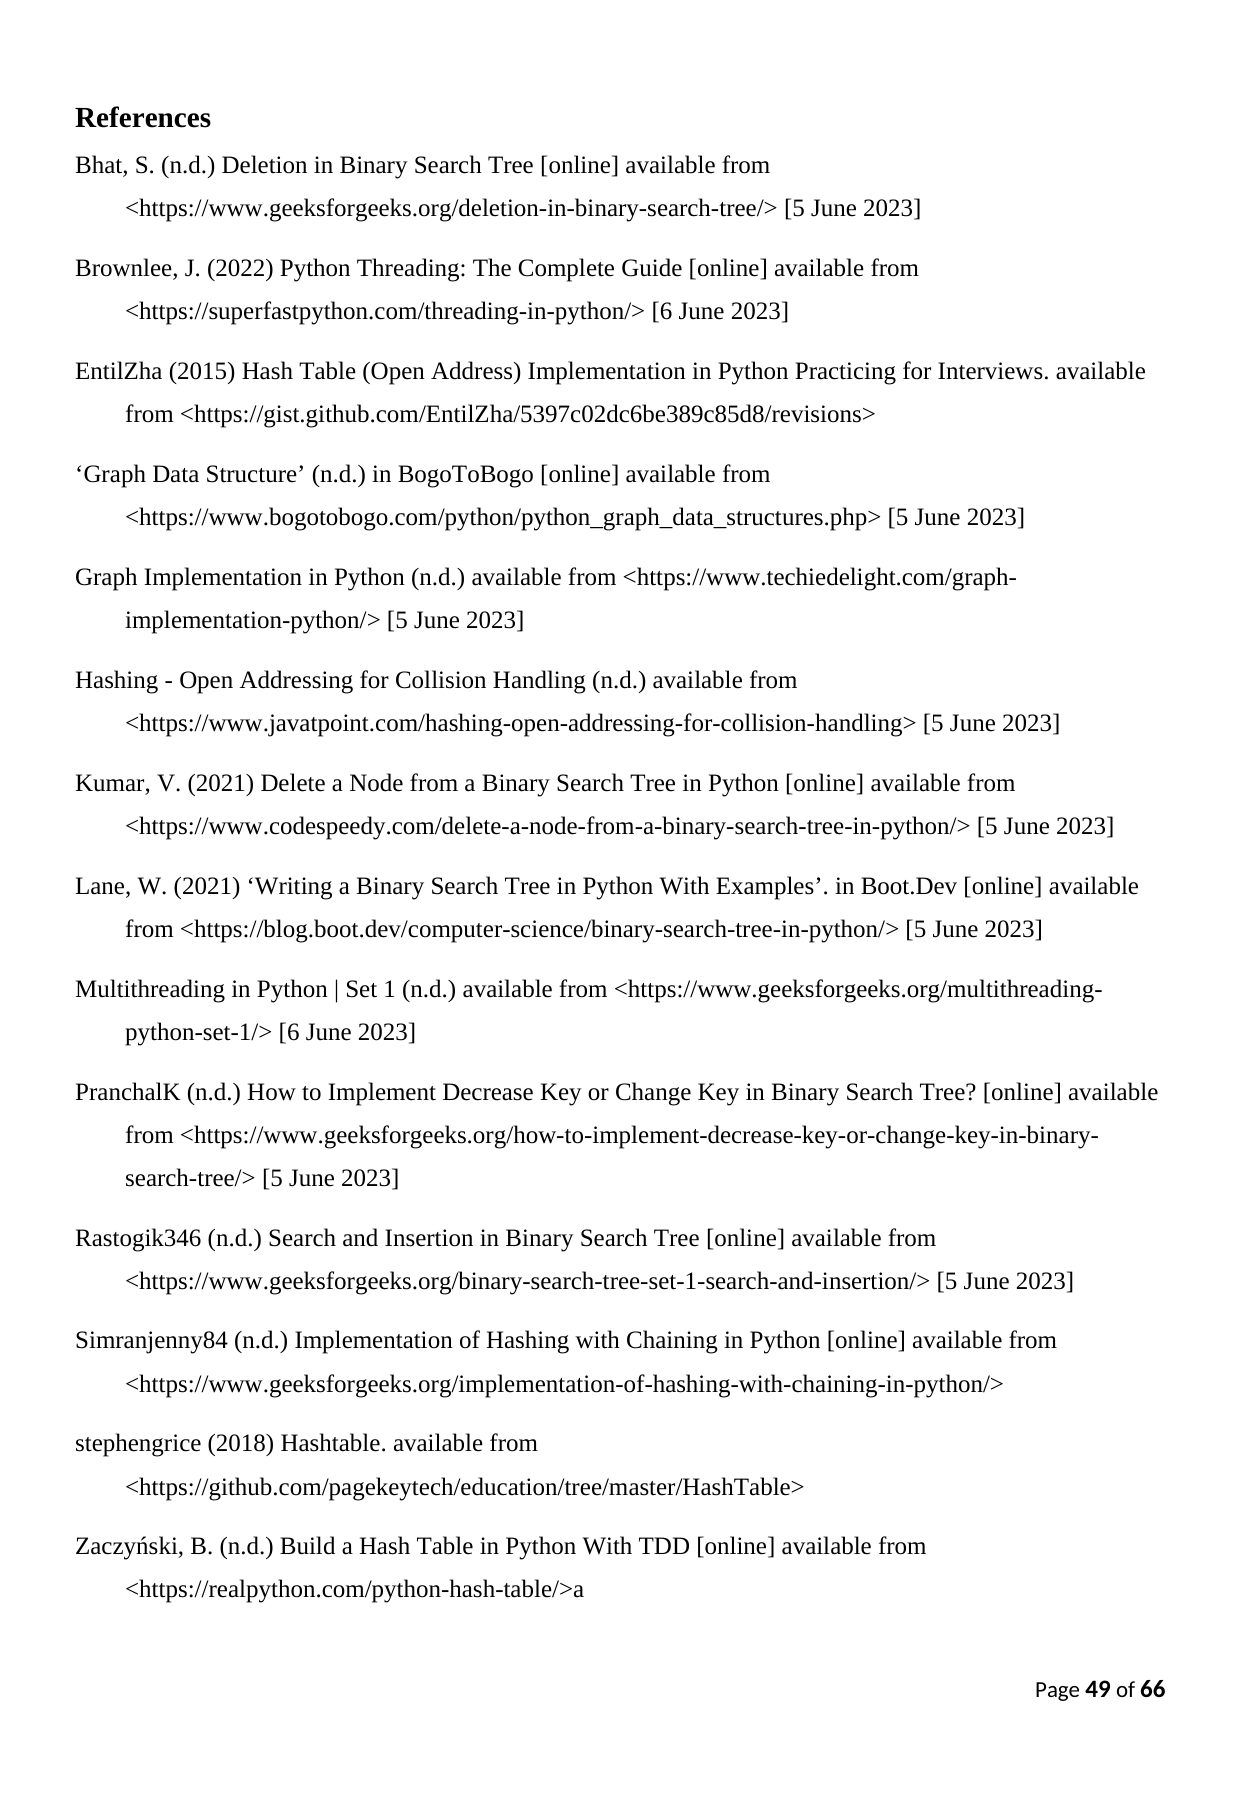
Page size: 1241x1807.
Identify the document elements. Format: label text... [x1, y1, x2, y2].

text Simranjenny84 (n.d.) Implementation of Hashing with Chaining in Python [online] available from <https://www.geeksforgeeks.org/implementation-of-hashing-with-chaining-in-python/> [75, 1326, 1165, 1397]
text Rastogik346 (n.d.) Search and Insertion in Binary Search Tree [online] available from <https://www.geeksforgeeks.org/binary-search-tree-set-1-search-and-insertion/> [5 June 2023] [75, 1223, 1165, 1294]
text PranchalK (n.d.) How to Implement Decrease Key or Change Key in Binary Search Tree? [online] available from <https://www.geeksforgeeks.org/how-to-implement-decrease-key-or-change-key-in-binary-search-tree/> [5 June 2023] [75, 1077, 1165, 1192]
text Brownlee, J. (2022) Python Threading: The Complete Guide [online] available from <https://superfastpython.com/threading-in-python/> [6 June 2023] [75, 253, 1165, 325]
text Bhat, S. (n.d.) Deletion in Binary Search Tree [online] available from <https://www.geeksforgeeks.org/deletion-in-binary-search-tree/> [5 June 2023] [75, 150, 1165, 222]
text Lane, W. (2021) ‘Writing a Binary Search Tree in Python With Examples’. in Boot.Dev [online] available from <https://blog.boot.dev/computer-science/binary-search-tree-in-python/> [5 June 2023] [75, 871, 1165, 943]
text ‘Graph Data Structure’ (n.d.) in BogoToBogo [online] available from <https://www.bogotobogo.com/python/python_graph_data_structures.php> [5 June 2023] [75, 459, 1165, 531]
text Zaczyński, B. (n.d.) Build a Hash Table in Python With TDD [online] available from <https://realpython.com/python-hash-table/>a [75, 1531, 1165, 1603]
text EntilZha (2015) Hash Table (Open Address) Implementation in Python Practicing for Interviews. available from <https://gist.github.com/EntilZha/5397c02dc6be389c85d8/revisions> [75, 356, 1165, 428]
text Multithreading in Python | Set 1 (n.d.) available from <https://www.geeksforgeeks.org/multithreading-python-set-1/> [6 June 2023] [75, 974, 1165, 1046]
text Graph Implementation in Python (n.d.) available from <https://www.techiedelight.com/graph-implementation-python/> [5 June 2023] [75, 562, 1165, 634]
text stephengrice (2018) Hashtable. available from <https://github.com/pagekeytech/education/tree/master/HashTable> [75, 1428, 1165, 1500]
text Hashing - Open Addressing for Collision Handling (n.d.) available from <https://www.javatpoint.com/hashing-open-addressing-for-collision-handling> [5 June 2023] [75, 665, 1165, 737]
text Kumar, V. (2021) Delete a Node from a Binary Search Tree in Python [online] available from <https://www.codespeedy.com/delete-a-node-from-a-binary-search-tree-in-python/> [5 June 2023] [75, 768, 1165, 840]
subtitle References [75, 100, 1165, 133]
